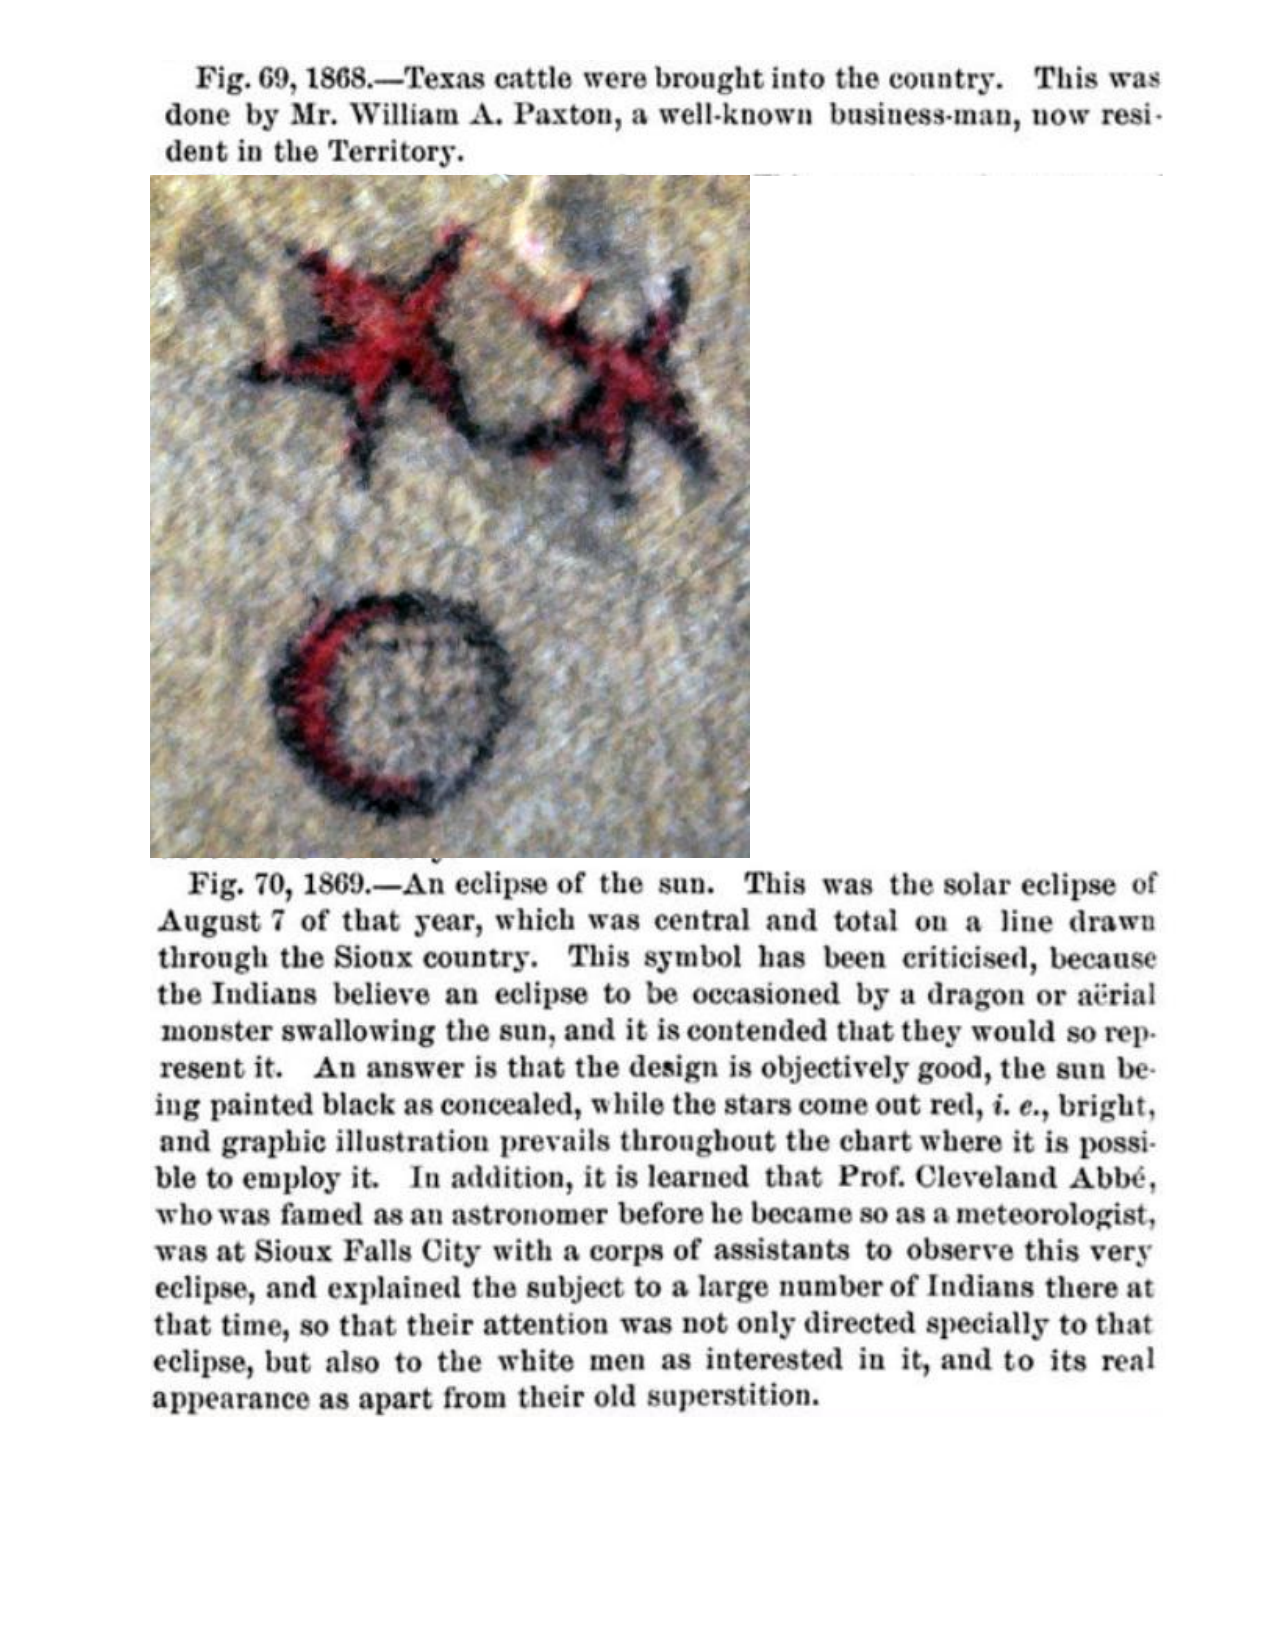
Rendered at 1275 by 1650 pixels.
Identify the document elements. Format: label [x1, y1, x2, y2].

picture [150, 60, 1191, 1417]
